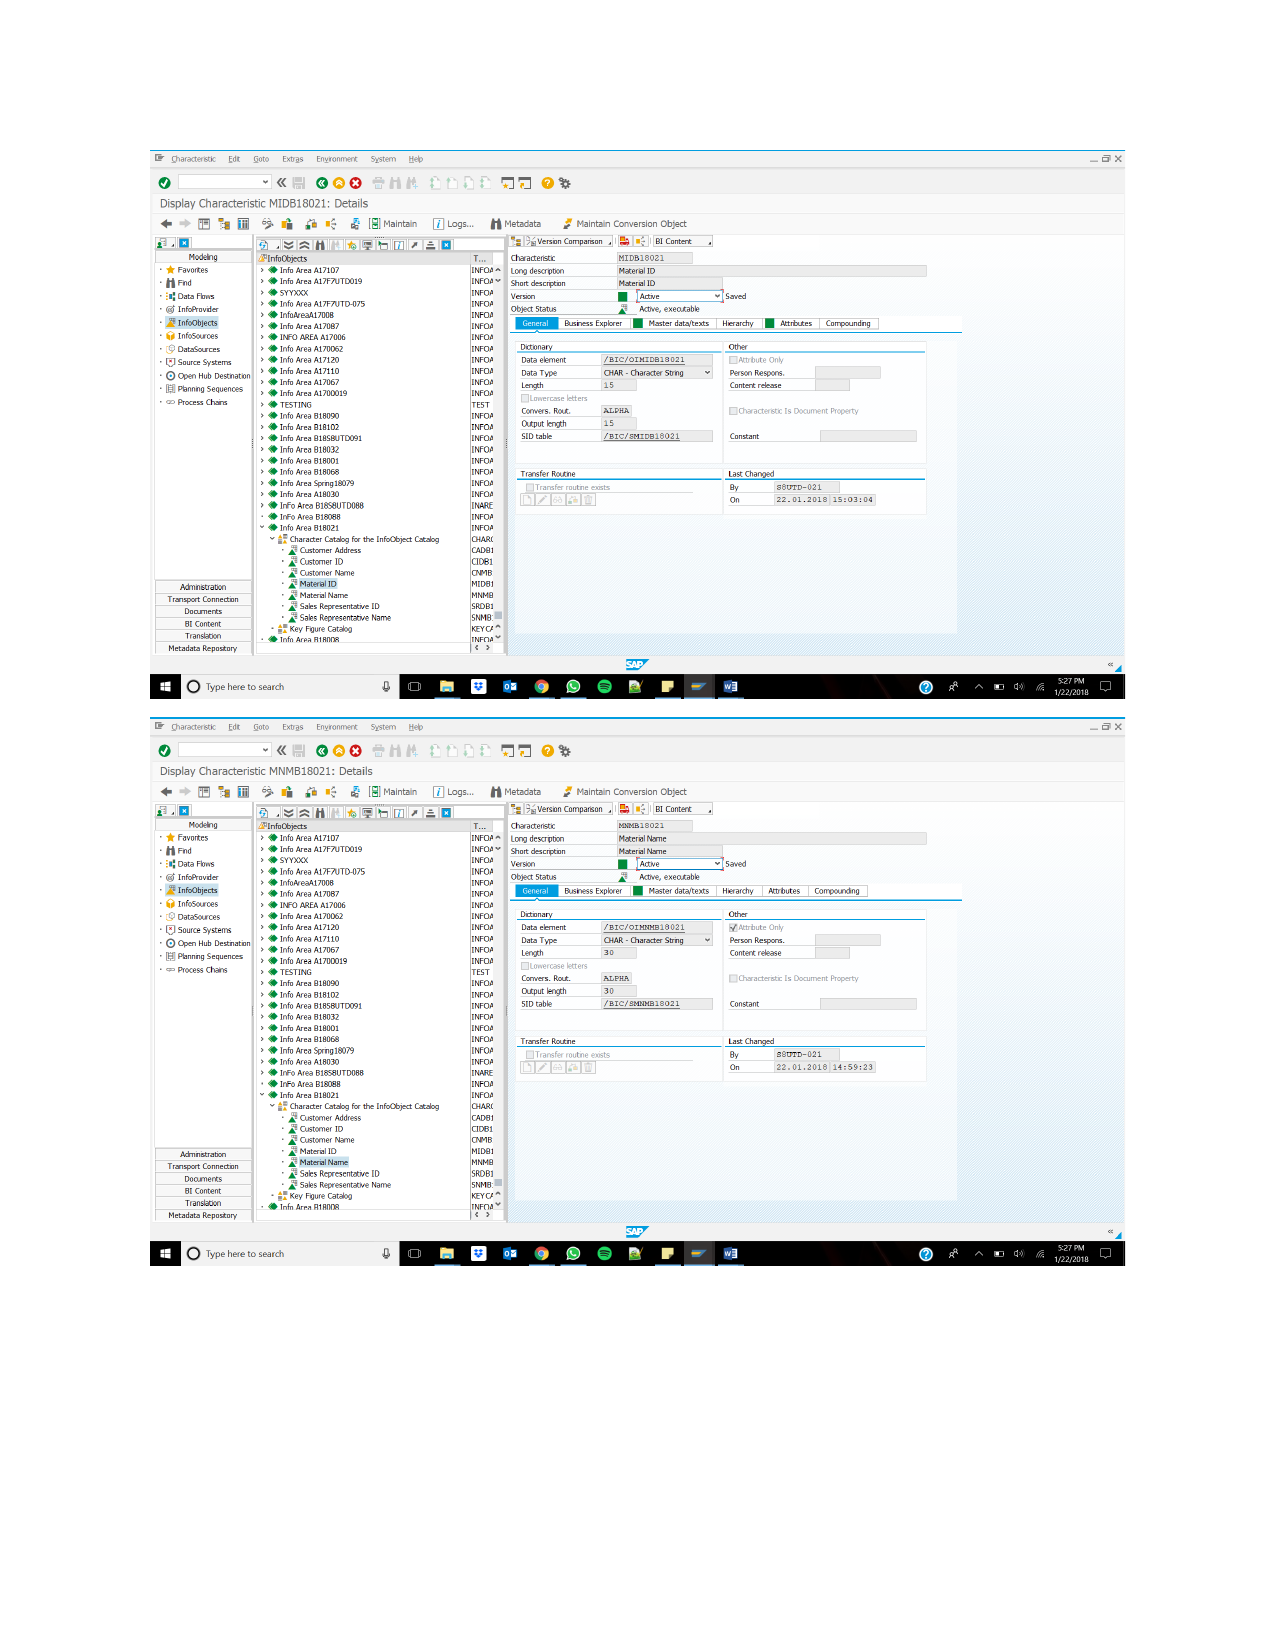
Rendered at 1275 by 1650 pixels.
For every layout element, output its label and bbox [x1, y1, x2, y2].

picture [150, 152, 1125, 699]
picture [150, 720, 1125, 1266]
